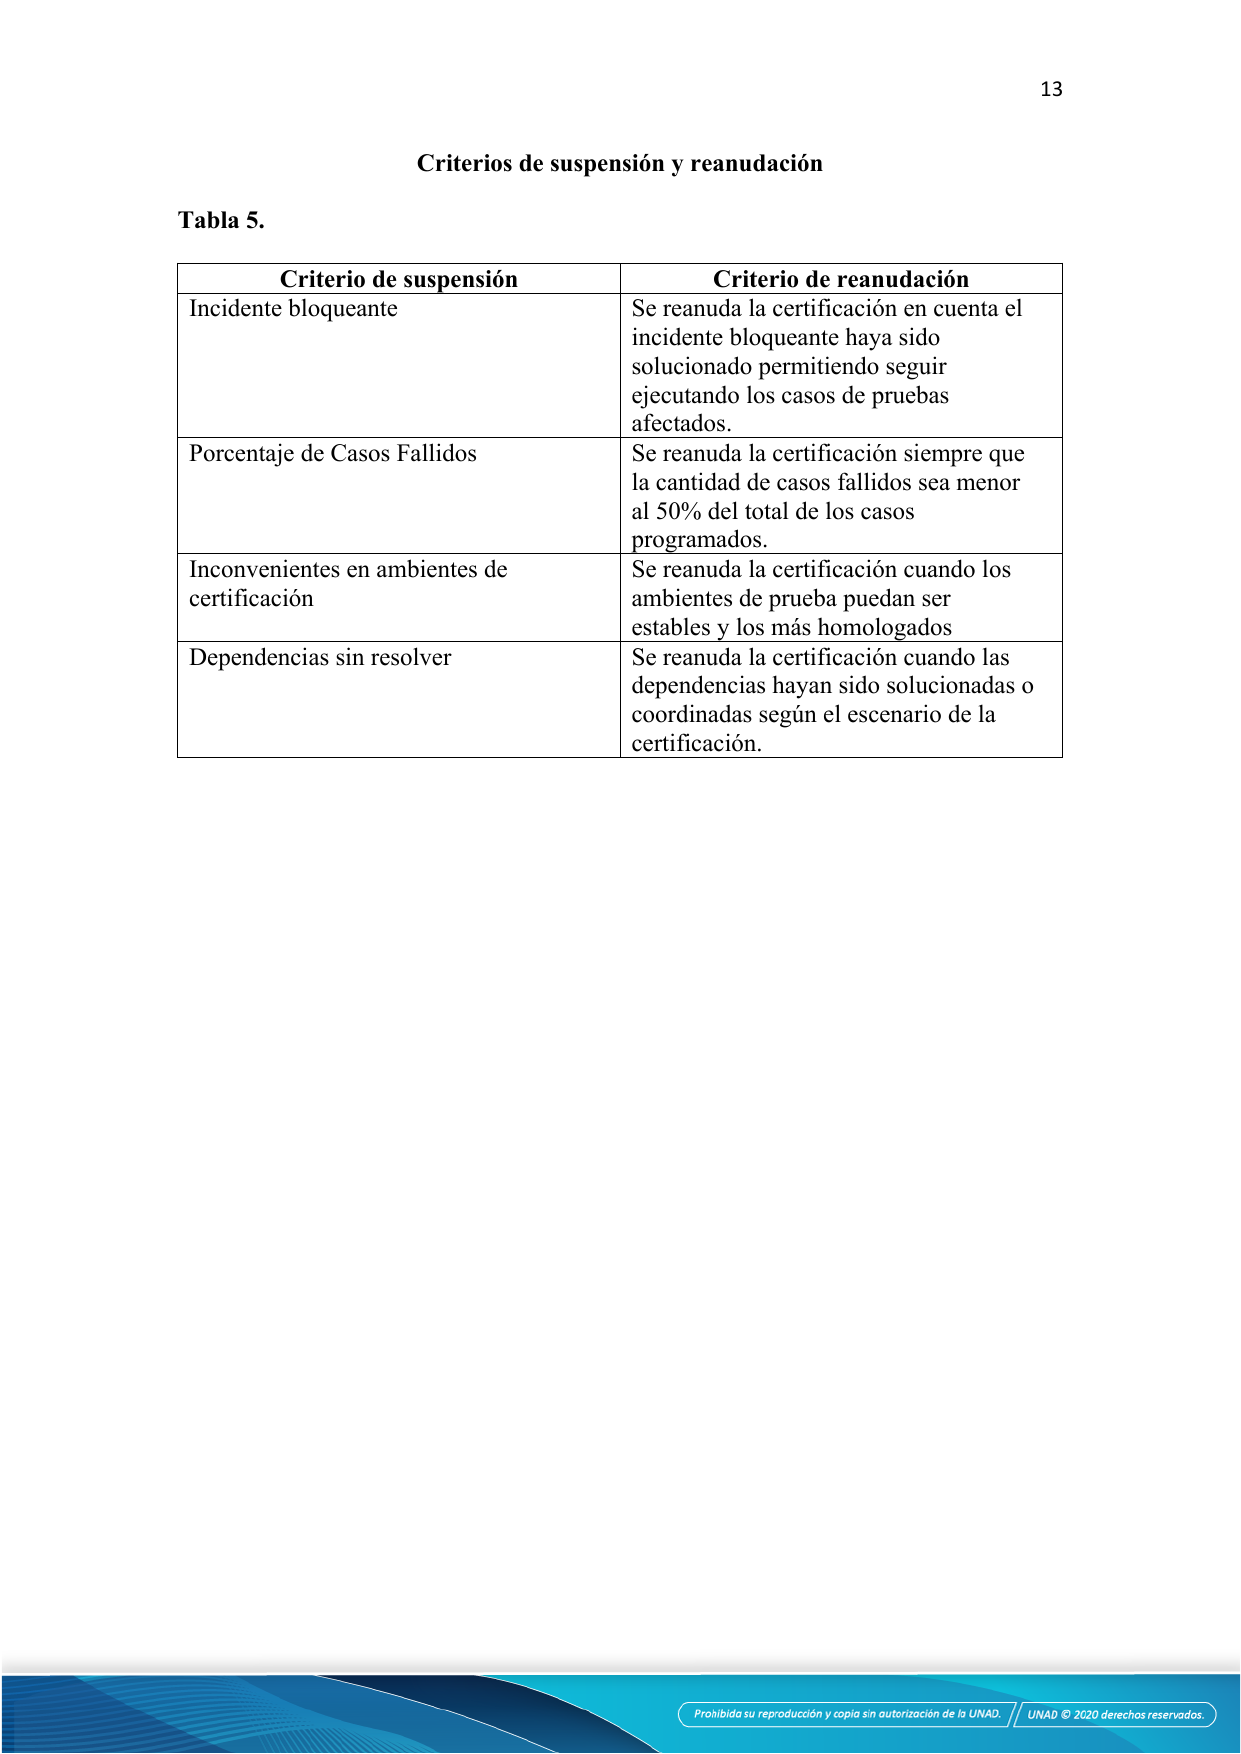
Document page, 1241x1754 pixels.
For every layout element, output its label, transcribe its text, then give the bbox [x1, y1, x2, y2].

table_header Criterio de reanudación [621, 264, 1062, 292]
table_cell Se reanuda la certificación cuando las dependencias hayan sido solucionadas o coordinadas según el escenario de la certificación. [621, 642, 1062, 757]
picture [1, 1625, 1241, 1753]
table_cell Incidente bloqueante [178, 294, 620, 437]
table_header Criterio de suspensión [178, 264, 620, 292]
table_cell Se reanuda la certificación en cuenta el incidente bloqueante haya sido solucionado permitiendo seguir ejecutando los casos de pruebas afectados. [621, 294, 1062, 437]
table_cell Inconvenientes en ambientes de certificación [178, 554, 620, 641]
table_cell Se reanuda la certificación siempre que la cantidad de casos fallidos sea menor al 50% del total de los casos programados. [621, 438, 1062, 553]
table_cell Dependencias sin resolver [178, 642, 620, 757]
text Tabla 5. [177, 205, 1063, 234]
table_cell Porcentaje de Casos Fallidos [178, 438, 620, 553]
table_cell Se reanuda la certificación cuando los ambientes de prueba puedan ser estables y los más homologados [621, 554, 1062, 641]
text Criterios de suspensión y reanudación [177, 148, 1063, 176]
